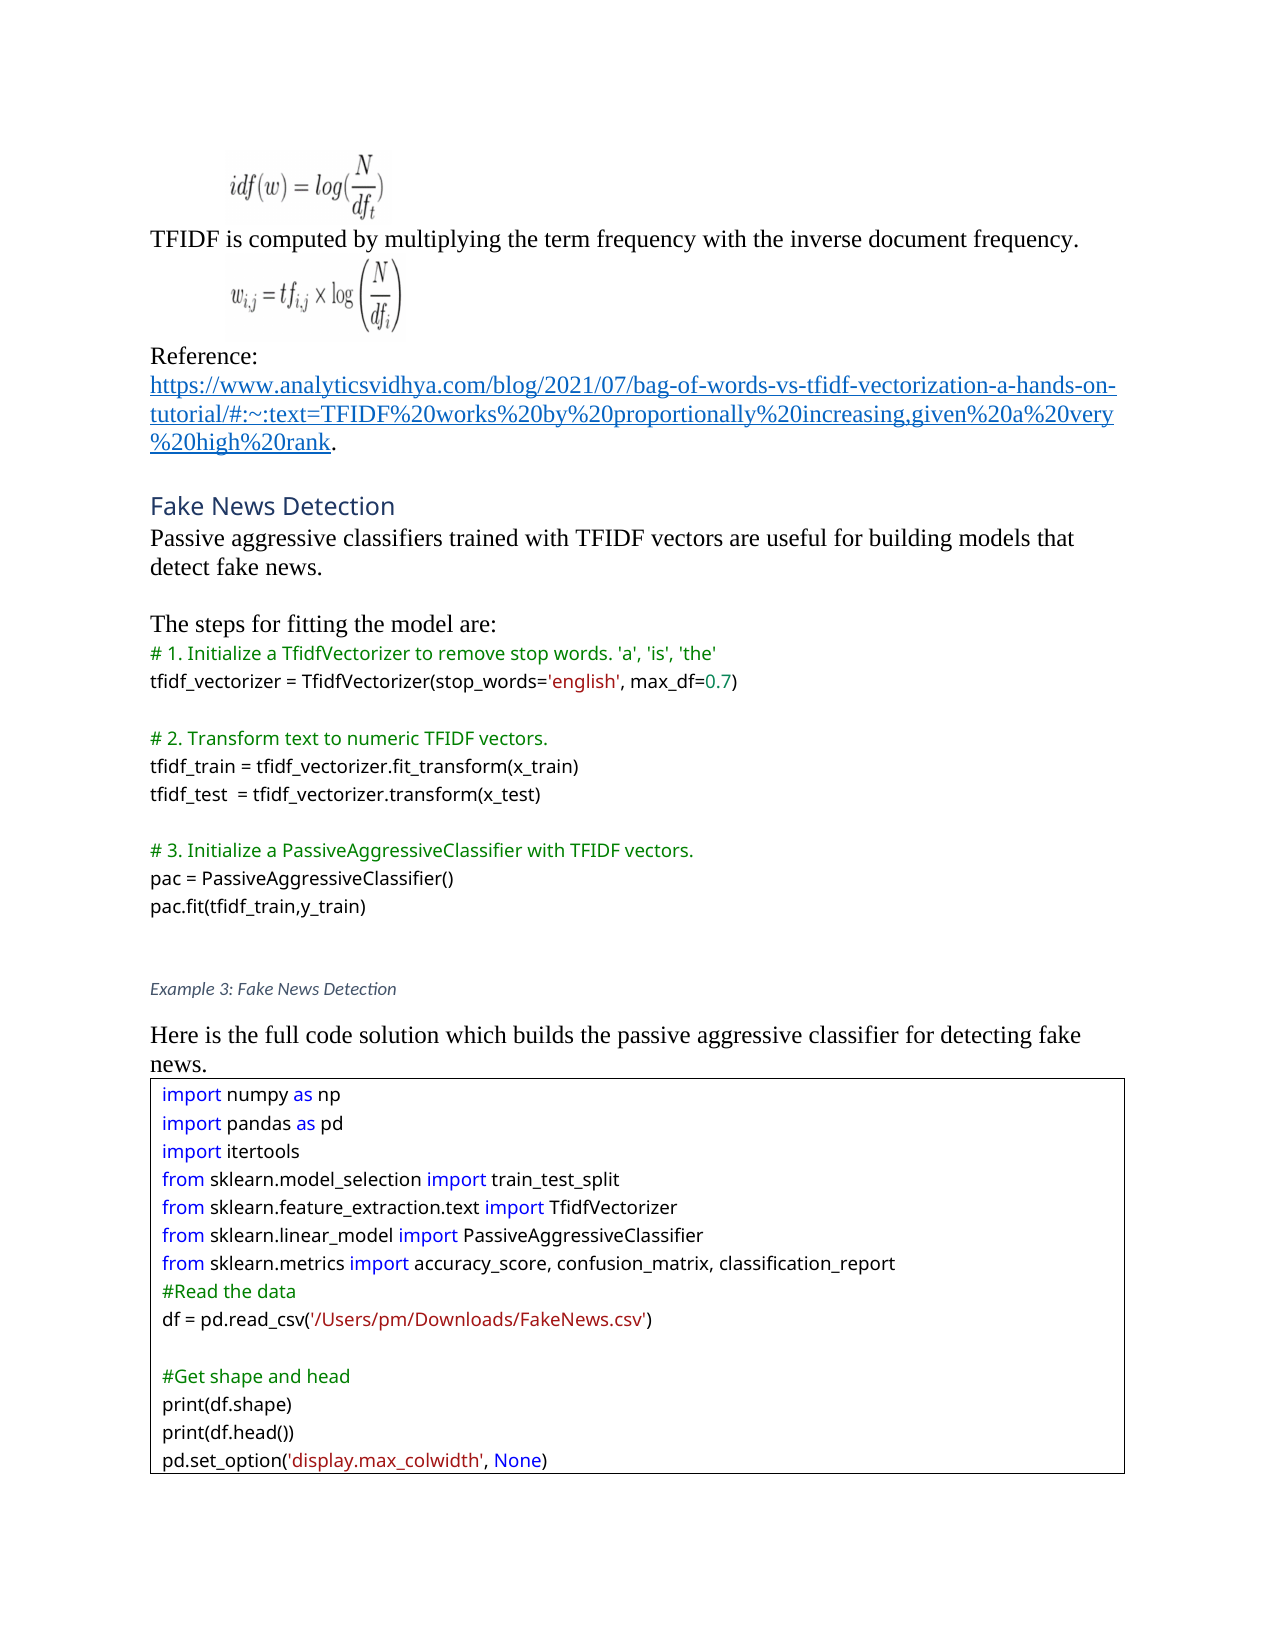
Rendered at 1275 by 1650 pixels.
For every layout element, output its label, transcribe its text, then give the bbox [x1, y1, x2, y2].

text tfidf_test = tfidf_vectorizer.transform(x_test) [150, 779, 1125, 807]
text Passive aggressive classifiers trained with TFIDF vectors are useful for building models that detect fake news. [150, 523, 1125, 581]
text https://www.analyticsvidhya.com/blog/2021/07/bag-of-words-vs-tfidf-vectorization-a-hands-on-tutorial/#:~:text=TFIDF%20works%20by%20proportionally%20increasing,given%20a%20very%20high%20rank. [150, 370, 1125, 456]
text Reference: [150, 341, 1125, 370]
text pac = PassiveAggressiveClassifier() [150, 863, 1125, 891]
text Here is the full code solution which builds the passive aggressive classifier for detecting fake news. [150, 1021, 1125, 1078]
picture [225, 253, 406, 342]
text # 3. Initialize a PassiveAggressiveClassifier with TFIDF vectors. [150, 835, 1125, 863]
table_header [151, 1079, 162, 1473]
text tfidf_train = tfidf_vectorizer.fit_transform(x_train) [150, 751, 1125, 779]
text pac.fit(tfidf_train,y_train) [150, 891, 1125, 919]
text TFIDF is computed by multiplying the term frequency with the inverse document frequency. [150, 224, 1125, 253]
text tfidf_vectorizer = TfidfVectorizer(stop_words='english', max_df=0.7) [150, 666, 1125, 694]
text # 2. Transform text to numeric TFIDF vectors. [150, 722, 1125, 751]
text # 1. Initialize a TfidfVectorizer to remove stop words. 'a', 'is', 'the' [150, 638, 1125, 666]
text The steps for fitting the model are: [150, 609, 1125, 638]
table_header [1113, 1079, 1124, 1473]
picture [225, 150, 392, 225]
subtitle Fake News Detection [150, 489, 1125, 523]
